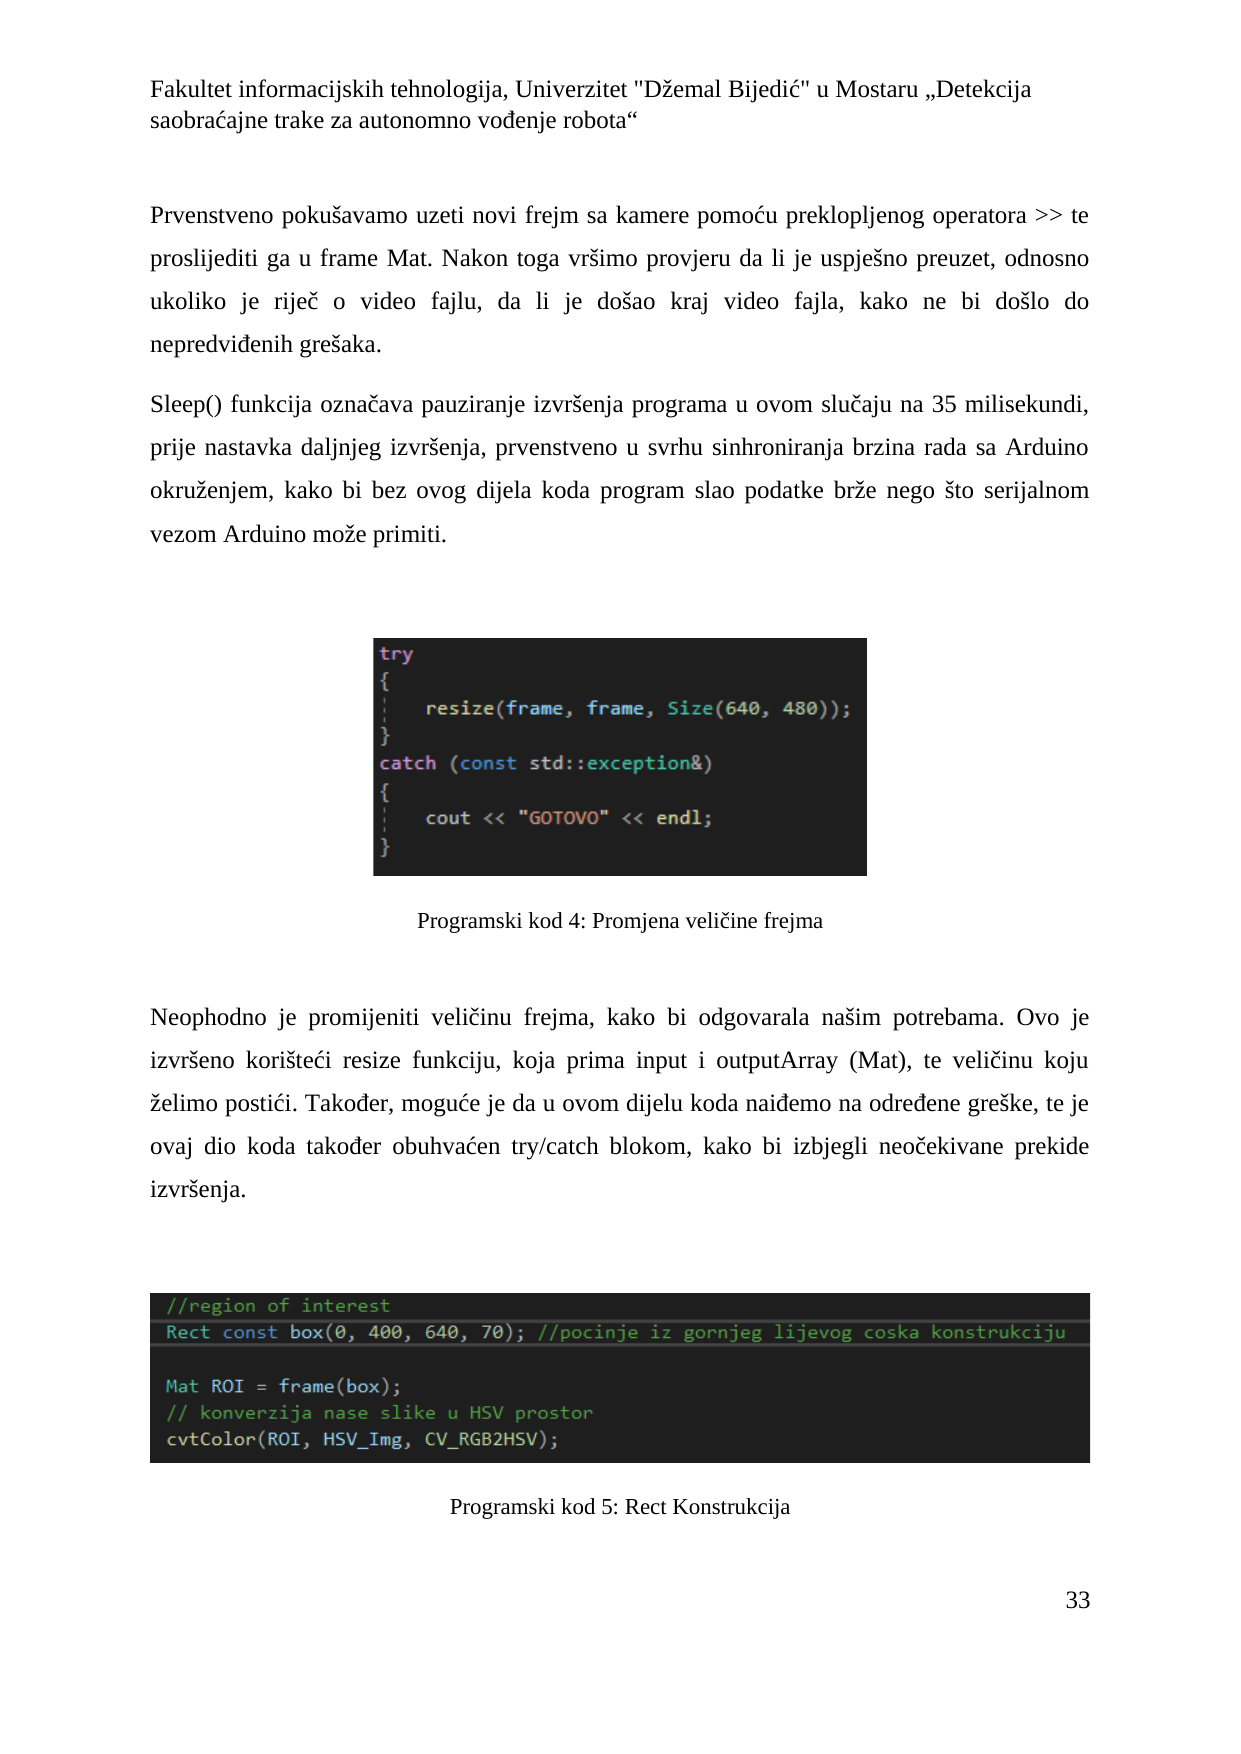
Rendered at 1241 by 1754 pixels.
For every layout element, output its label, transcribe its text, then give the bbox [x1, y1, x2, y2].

text Programski kod 5: Rect Konstrukcija [150, 1493, 1090, 1520]
picture [150, 1293, 1091, 1463]
text Sleep() funkcija označava pauziranje izvršenja programa u ovom slučaju na 35 milisekundi, prije nastavka daljnjeg izvršenja, prvenstveno u svrhu sinhroniranja brzina rada sa Arduino okruženjem, kako bi bez ovog dijela koda program slao podatke brže nego što serijalnom vezom Arduino može primiti. [150, 389, 1090, 547]
text Prvenstveno pokušavamo uzeti novi frejm sa kamere pomoću preklopljenog operatora >> te proslijediti ga u frame Mat. Nakon toga vršimo provjeru da li je uspješno preuzet, odnosno ukoliko je riječ o video fajlu, da li je došao kraj video fajla, kako ne bi došlo do nepredviđenih grešaka. [150, 200, 1090, 358]
picture [373, 638, 867, 876]
text Neophodno je promijeniti veličinu frejma, kako bi odgovarala našim potrebama. Ovo je izvršeno korišteći resize funkciju, koja prima input i outputArray (Mat), te veličinu koju želimo postići. Također, moguće je da u ovom dijelu koda naiđemo na određene greške, te je ovaj dio koda također obuhvaćen try/catch blokom, kako bi izbjegli neočekivane prekide izvršenja. [150, 1002, 1090, 1203]
text Programski kod 4: Promjena veličine frejma [150, 907, 1090, 933]
